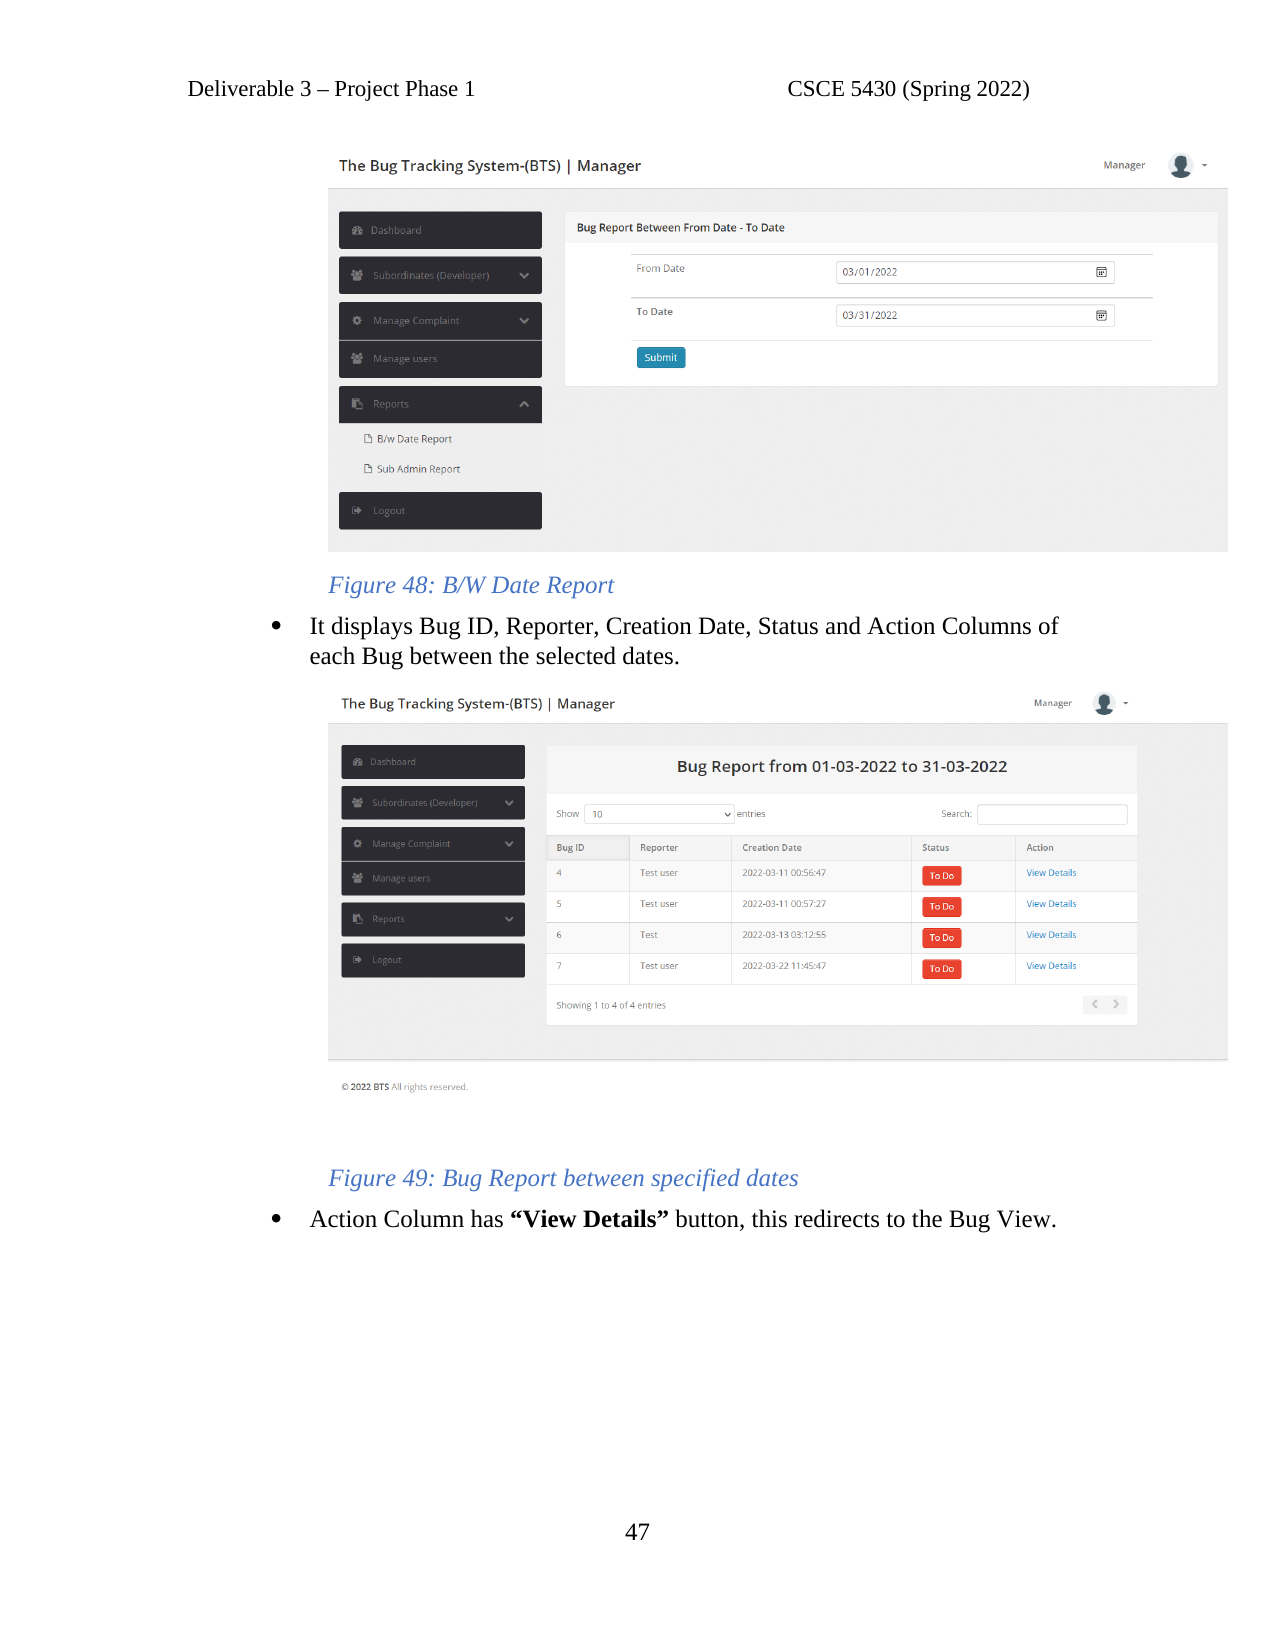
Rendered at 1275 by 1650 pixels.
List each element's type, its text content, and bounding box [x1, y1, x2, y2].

picture [328, 688, 1229, 1145]
text Figure : Bug Report between specified dates [253, 1163, 1087, 1192]
list Action Column has “View Details” button, this redirects to the Bug View. [272, 1204, 1087, 1233]
text Figure : B/W Date Report [253, 570, 1087, 598]
picture [328, 150, 1229, 552]
list It displays Bug ID, Reporter, Creation Date, Status and Action Columns of each Bug between the selected dates. [272, 611, 1087, 670]
